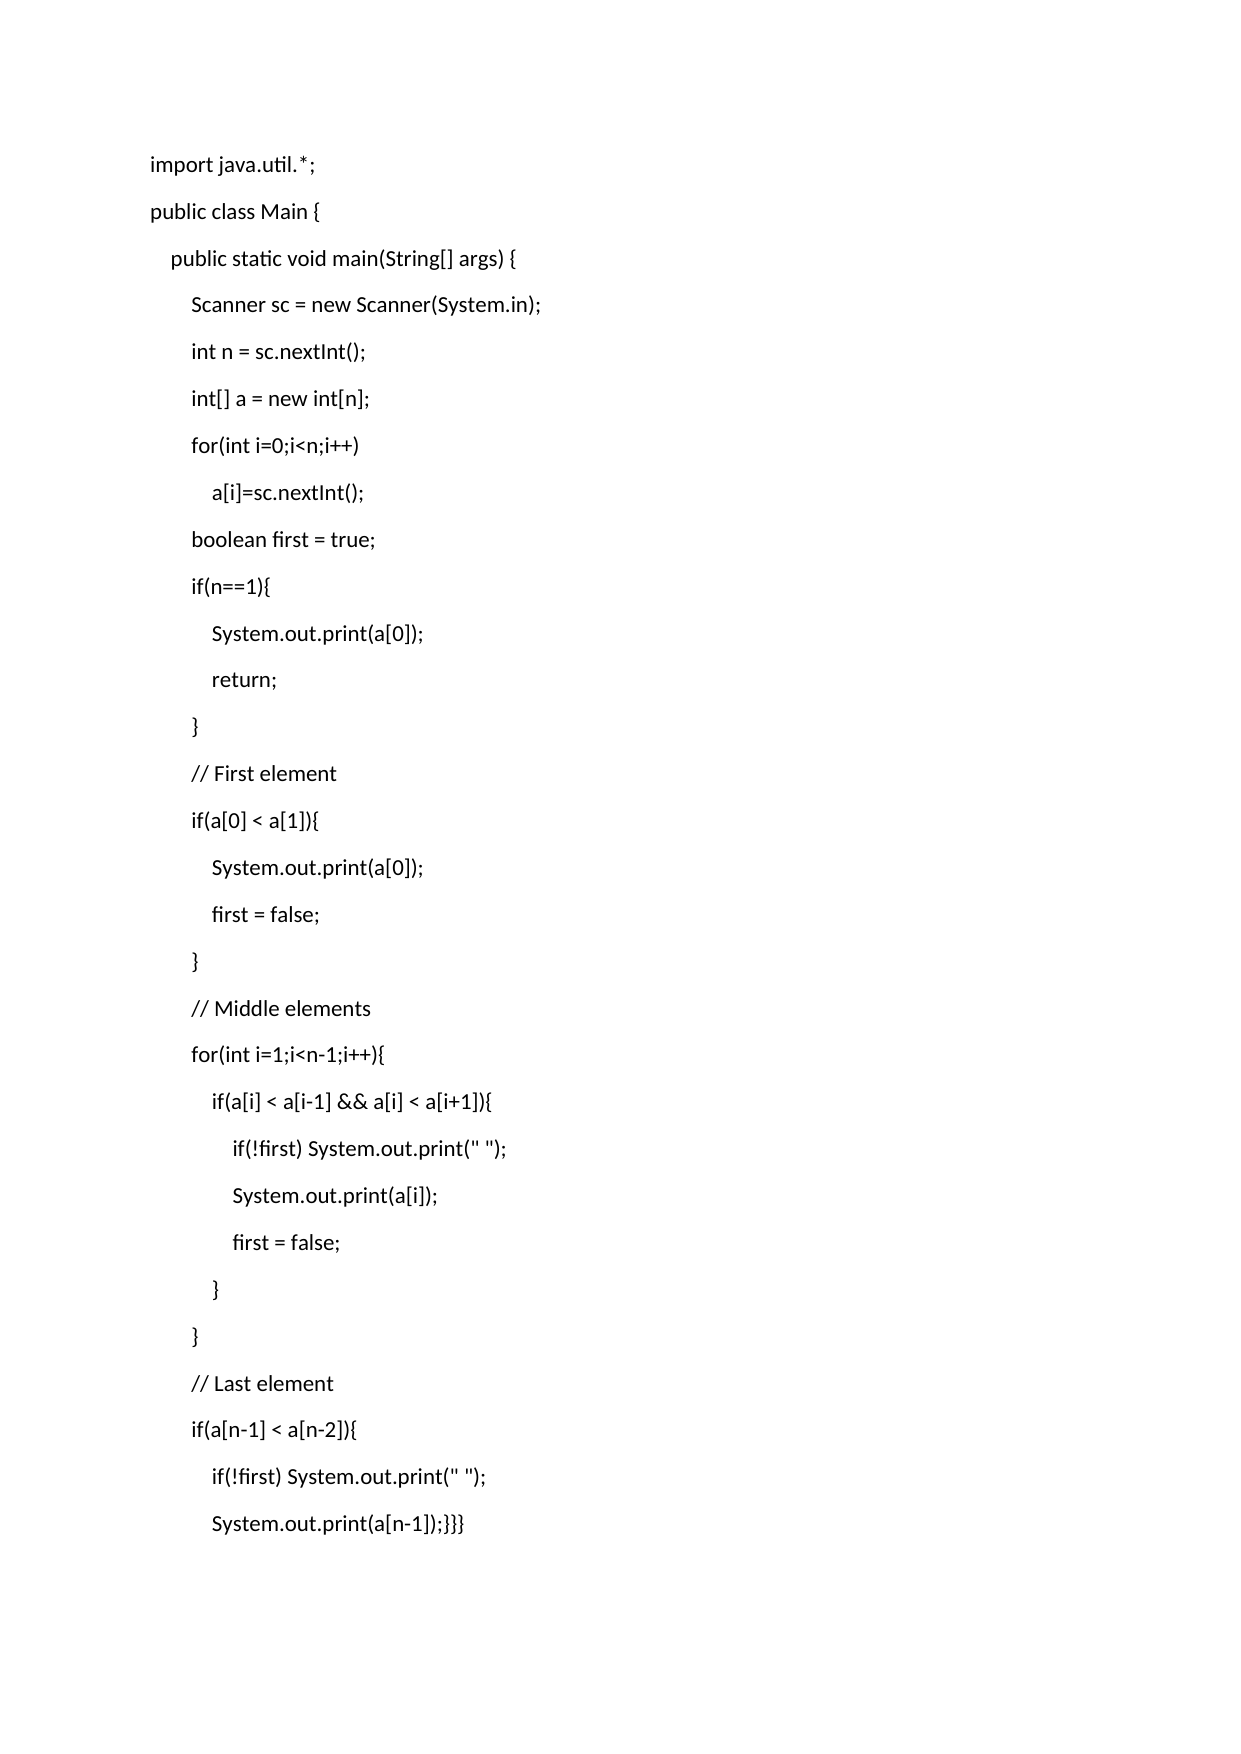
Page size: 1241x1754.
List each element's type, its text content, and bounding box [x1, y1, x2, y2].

text if(!first) System.out.print(" "); [150, 1134, 1090, 1162]
text a[i]=sc.nextInt(); [150, 478, 1090, 506]
text int n = sc.nextInt(); [150, 337, 1090, 366]
text } [150, 712, 1090, 741]
text public static void main(String[] args) { [150, 244, 1090, 272]
text import java.util.*; [150, 150, 1090, 178]
text } [150, 947, 1090, 975]
text first = false; [150, 900, 1090, 928]
text // First element [150, 759, 1090, 787]
text System.out.print(a[n-1]);}}} [150, 1509, 1090, 1537]
text if(a[i] < a[i-1] && a[i] < a[i+1]){ [150, 1087, 1090, 1116]
text Scanner sc = new Scanner(System.in); [150, 291, 1090, 319]
text System.out.print(a[0]); [150, 853, 1090, 881]
text } [150, 1322, 1090, 1350]
text return; [150, 666, 1090, 694]
text System.out.print(a[0]); [150, 619, 1090, 647]
text if(n==1){ [150, 572, 1090, 600]
text // Last element [150, 1369, 1090, 1397]
text if(!first) System.out.print(" "); [150, 1462, 1090, 1491]
text for(int i=1;i<n-1;i++){ [150, 1041, 1090, 1069]
text } [150, 1275, 1090, 1303]
text public class Main { [150, 197, 1090, 225]
text int[] a = new int[n]; [150, 384, 1090, 412]
text first = false; [150, 1228, 1090, 1256]
text if(a[0] < a[1]){ [150, 806, 1090, 834]
text System.out.print(a[i]); [150, 1181, 1090, 1209]
text boolean first = true; [150, 525, 1090, 553]
text if(a[n-1] < a[n-2]){ [150, 1416, 1090, 1444]
text // Middle elements [150, 994, 1090, 1022]
text for(int i=0;i<n;i++) [150, 431, 1090, 459]
